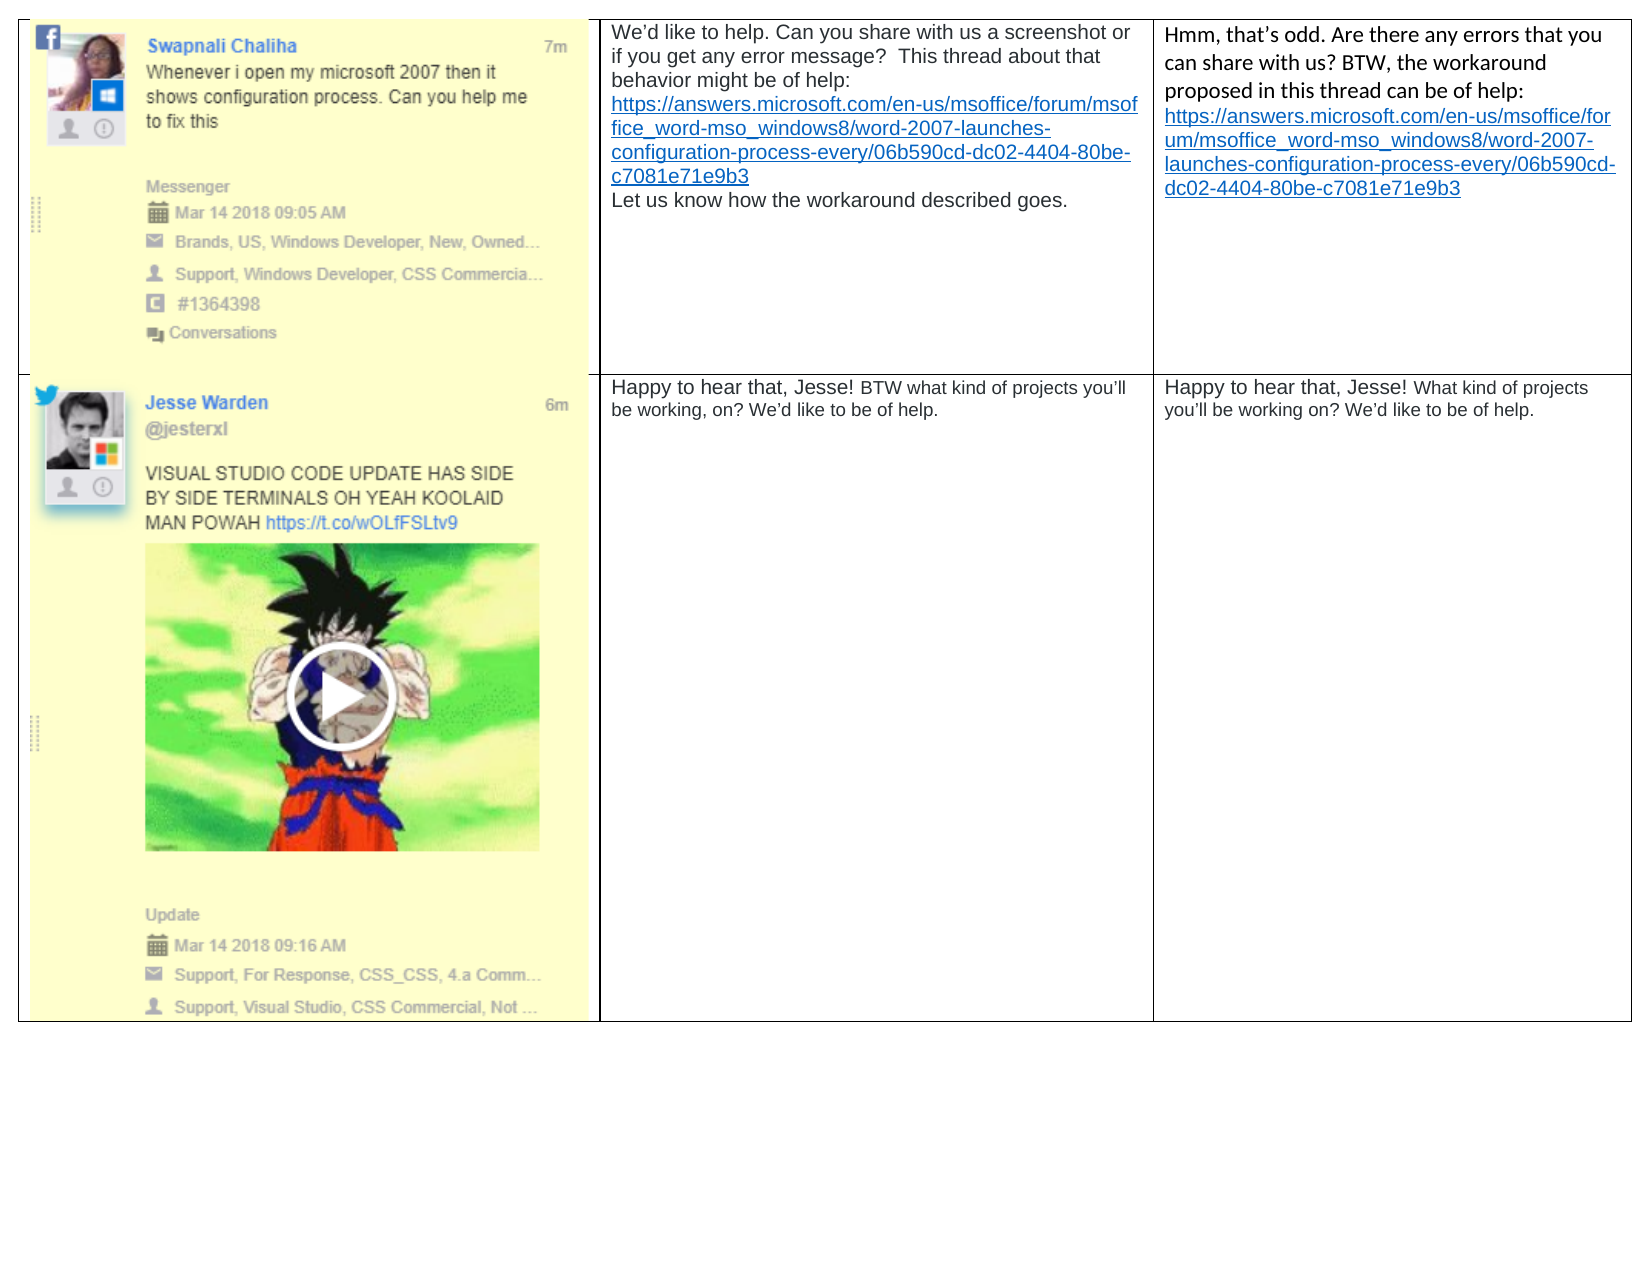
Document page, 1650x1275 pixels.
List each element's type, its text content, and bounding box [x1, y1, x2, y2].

table_cell [589, 20, 599, 373]
table_cell [589, 375, 599, 1021]
table_cell Happy to hear that, Jesse! BTW what kind of projects you’ll be working, on? We’d like to be of help. [601, 375, 1153, 1021]
picture [30, 19, 589, 1021]
table_cell [19, 375, 30, 1021]
table_cell [19, 20, 30, 373]
table_cell Happy to hear that, Jesse! What kind of projects you’ll be working on? We’d like to be of help. [1154, 375, 1631, 1021]
table_cell Hmm, that’s odd. Are there any errors that you can share with us? BTW, the workaround proposed in this thread can be of help: https://answers.microsoft.com/en-us/msoffice/forum/msoffice_word-mso_windows8/word-2007-launches-configuration-process-every/06b590cd-dc02-4404-80be-c7081e71e9b3 [1154, 20, 1631, 373]
table_cell We’d like to help. Can you share with us a screenshot or if you get any error message? This thread about that behavior might be of help: https://answers.microsoft.com/en-us/msoffice/forum/msoffice_word-mso_windows8/word-2007-launches-configuration-process-every/06b590cd-dc02-4404-80be-c7081e71e9b3 Let us know how the workaround described goes. [601, 20, 1153, 373]
